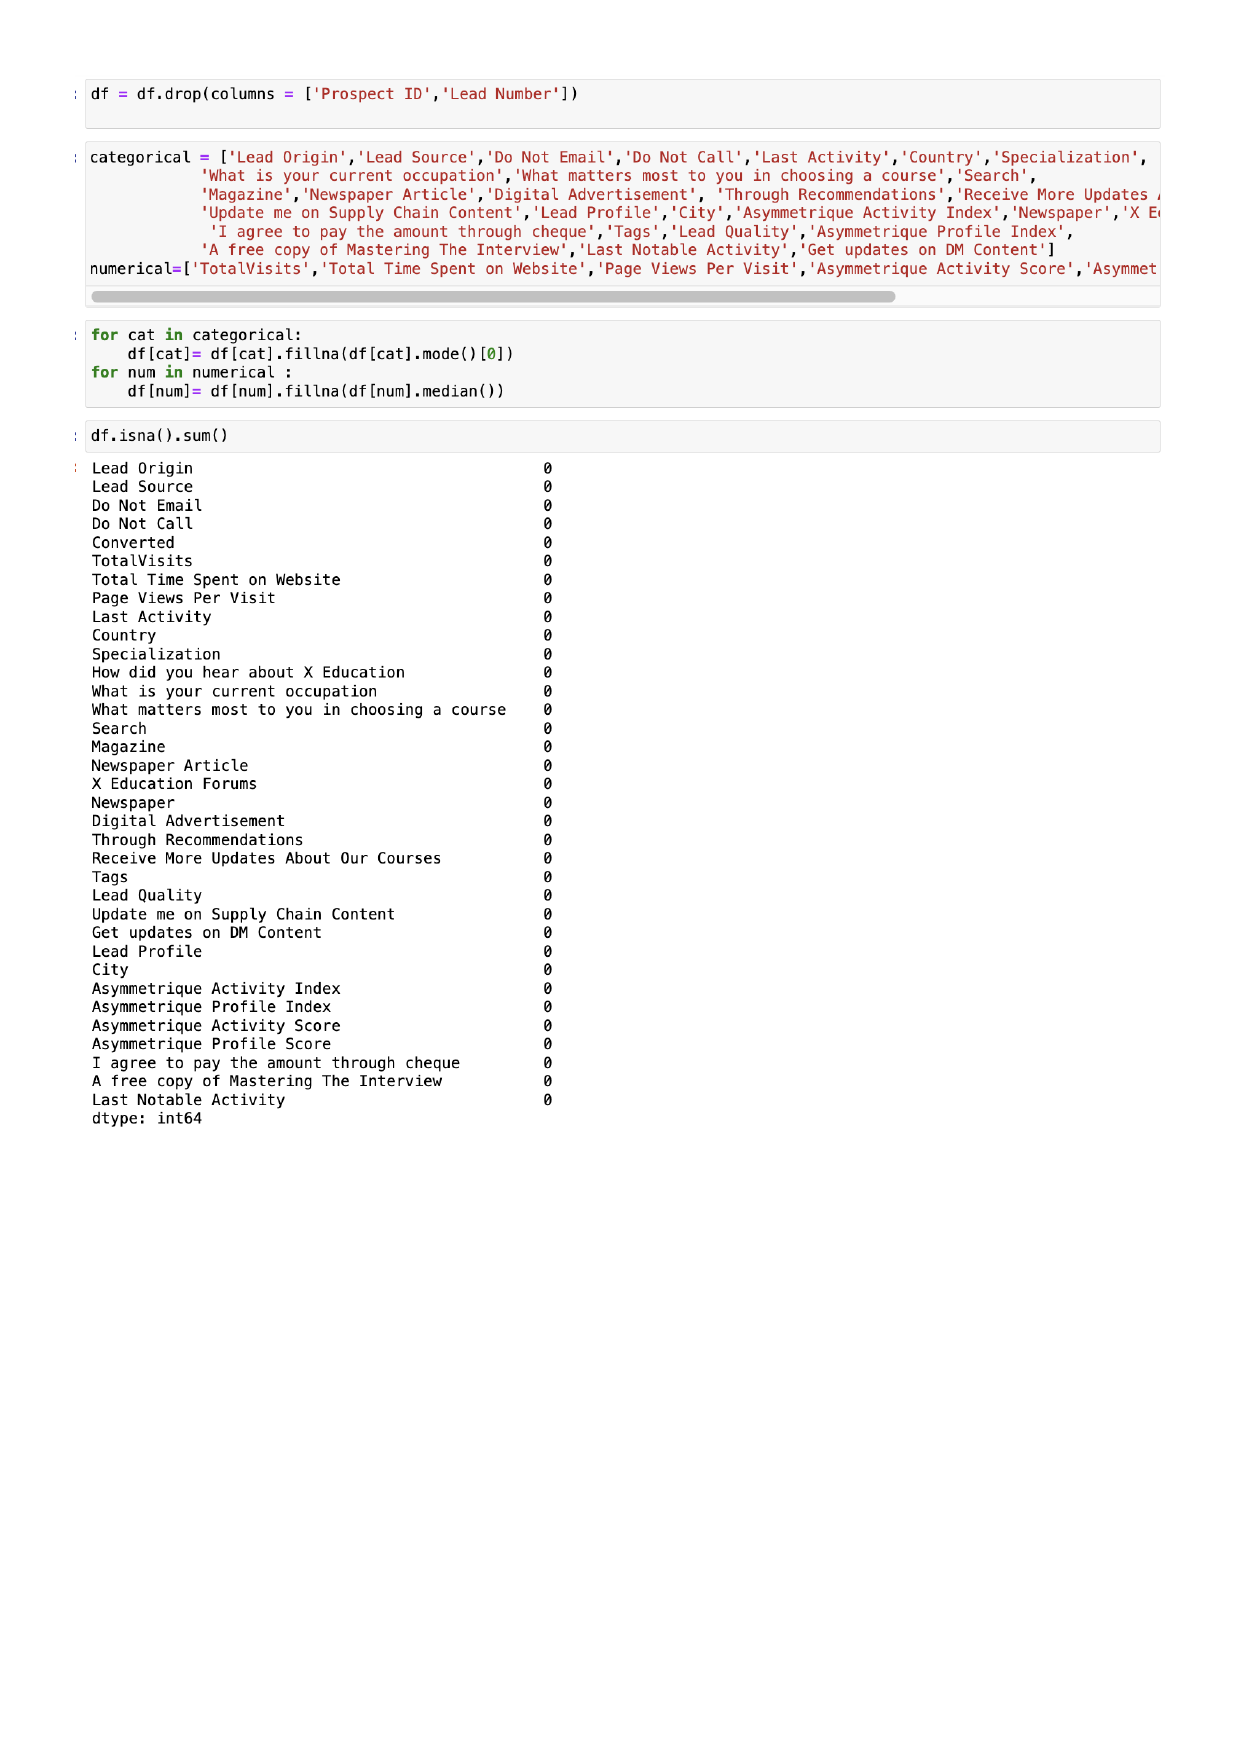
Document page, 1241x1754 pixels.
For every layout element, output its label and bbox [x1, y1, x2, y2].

picture [75, 75, 1166, 1145]
